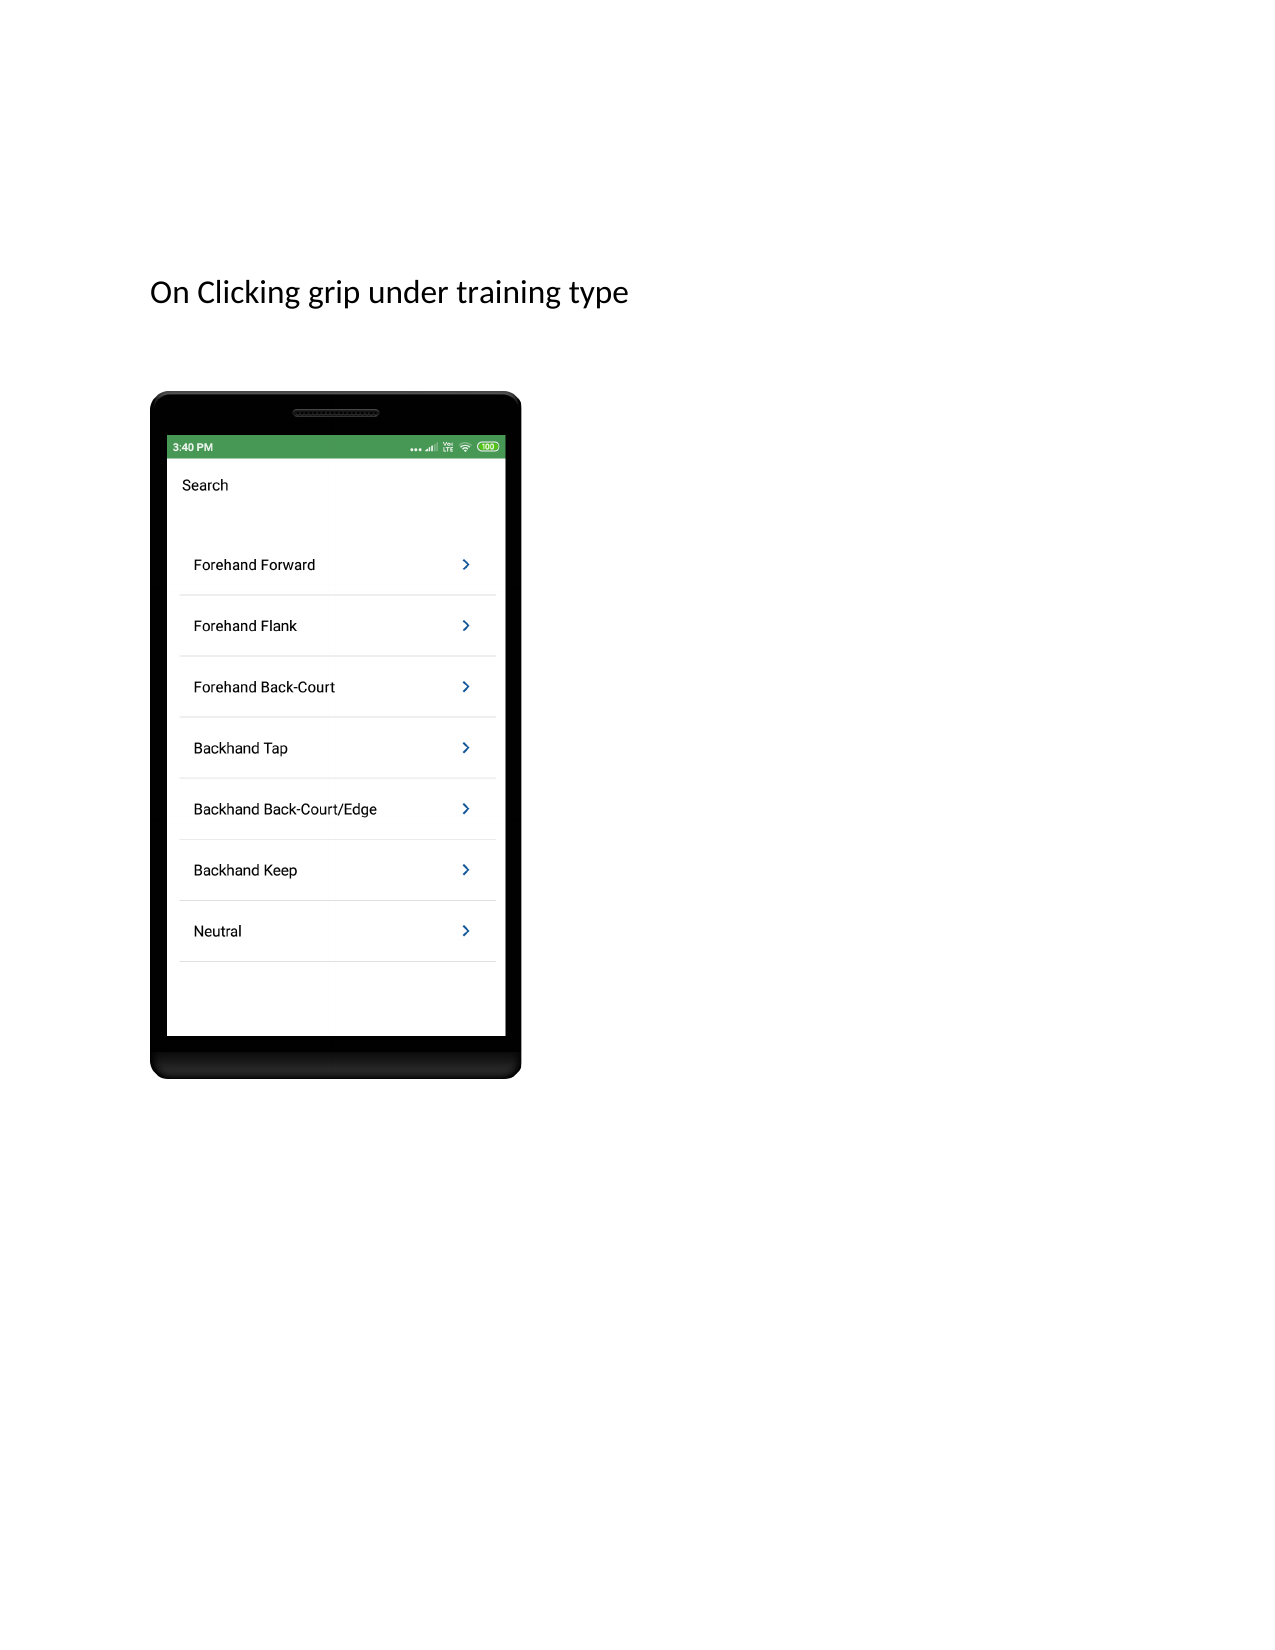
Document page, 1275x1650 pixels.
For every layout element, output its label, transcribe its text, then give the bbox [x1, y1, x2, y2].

picture [150, 391, 522, 1079]
text On Clicking grip under training type [150, 271, 1125, 312]
